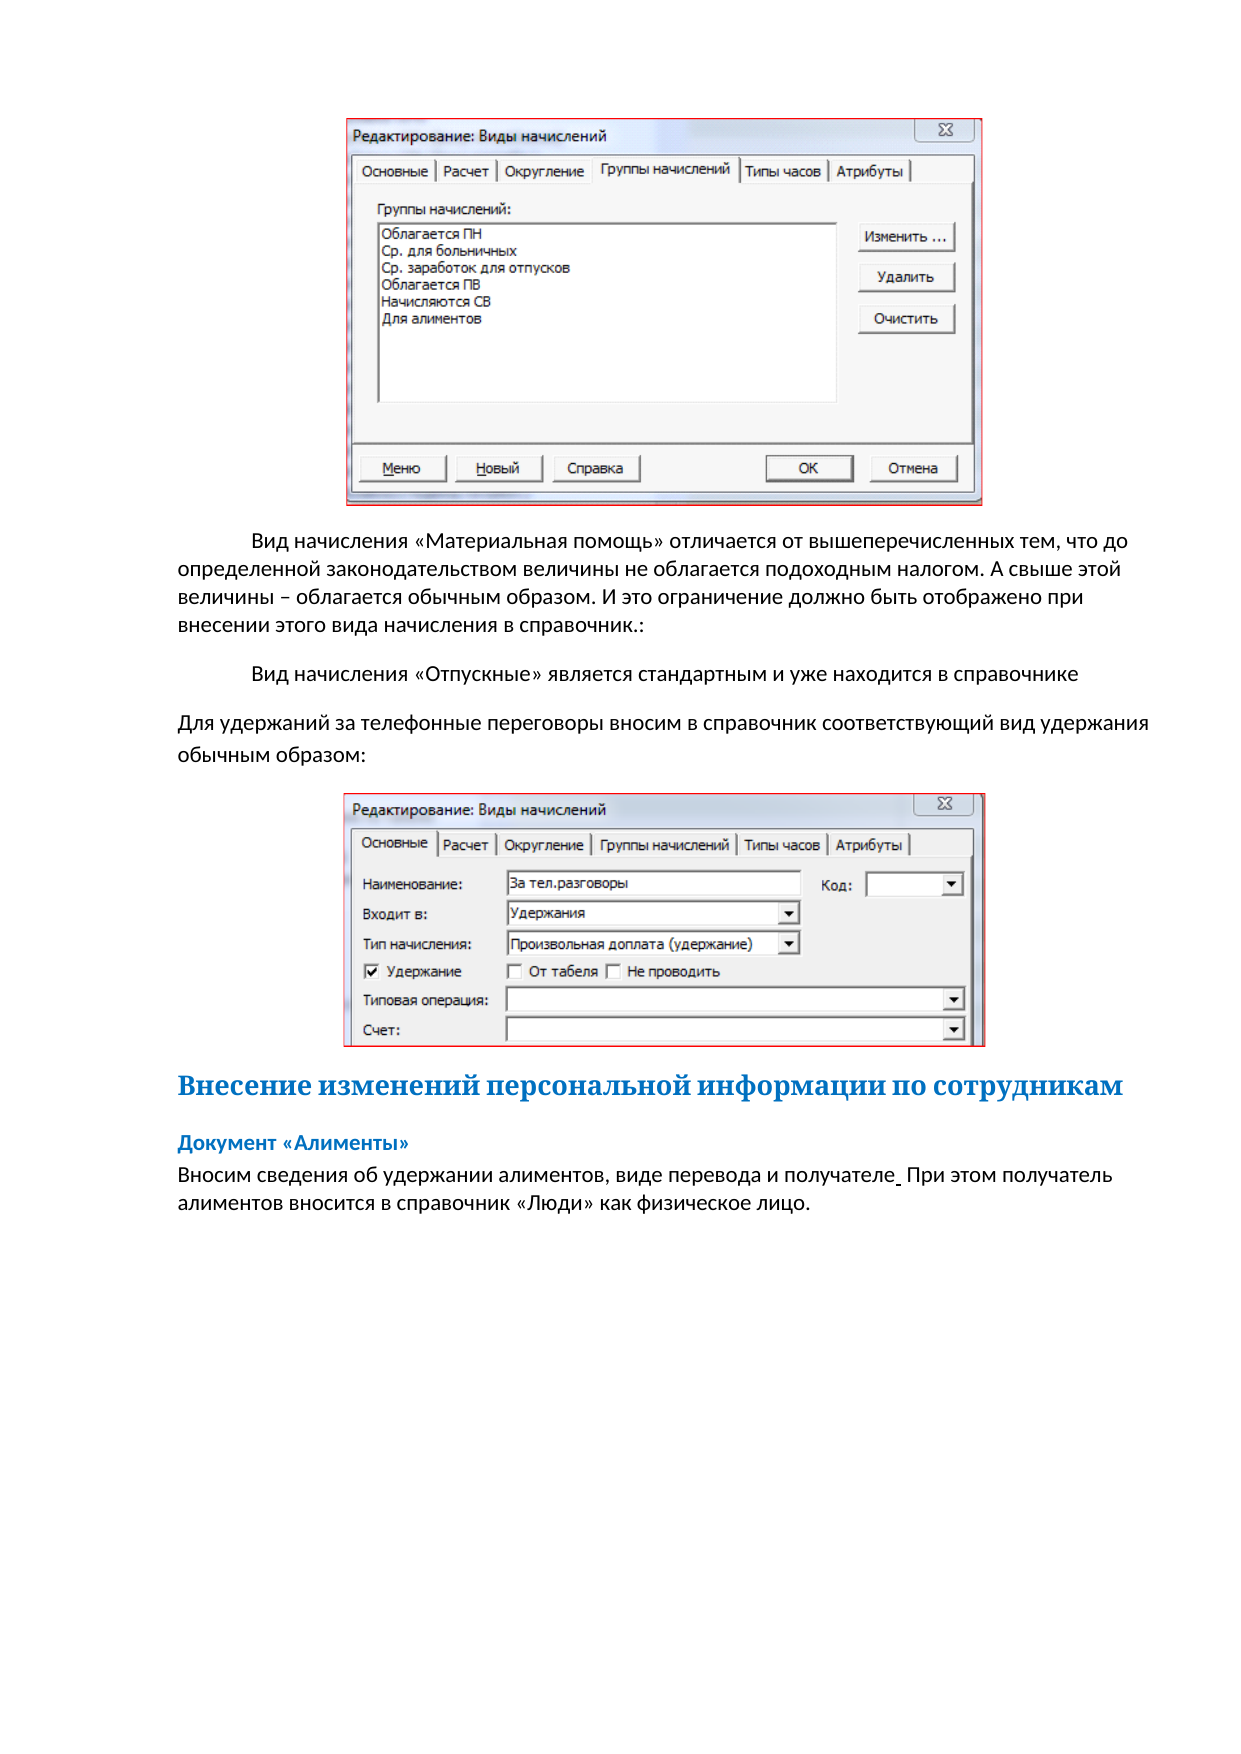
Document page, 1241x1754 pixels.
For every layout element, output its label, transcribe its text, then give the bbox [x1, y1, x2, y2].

subtitle Внесение изменений персональной информации по сотрудникам [177, 1071, 1152, 1102]
text Вид начисления «Материальная помощь» отличается от вышеперечисленных тем, что до определенной законодательством величины не облагается подоходным налогом. А свыше этой величины – облагается обычным образом. И это ограничение должно быть отображено при внесении этого вида начисления в справочник.: [177, 526, 1152, 638]
subtitle Документ «Алименты» [177, 1128, 1152, 1156]
text Вносим сведения об удержании алиментов, виде перевода и получателе При этом получатель алиментов вносится в справочник «Люди» как физическое лицо. [177, 1160, 1152, 1216]
text Для удержаний за телефонные переговоры вносим в справочник соответствующий вид удержания обычным образом: [177, 708, 1152, 768]
text Вид начисления «Отпускные» является стандартным и уже находится в справочнике [177, 659, 1152, 687]
picture [346, 118, 983, 506]
picture [343, 793, 986, 1047]
